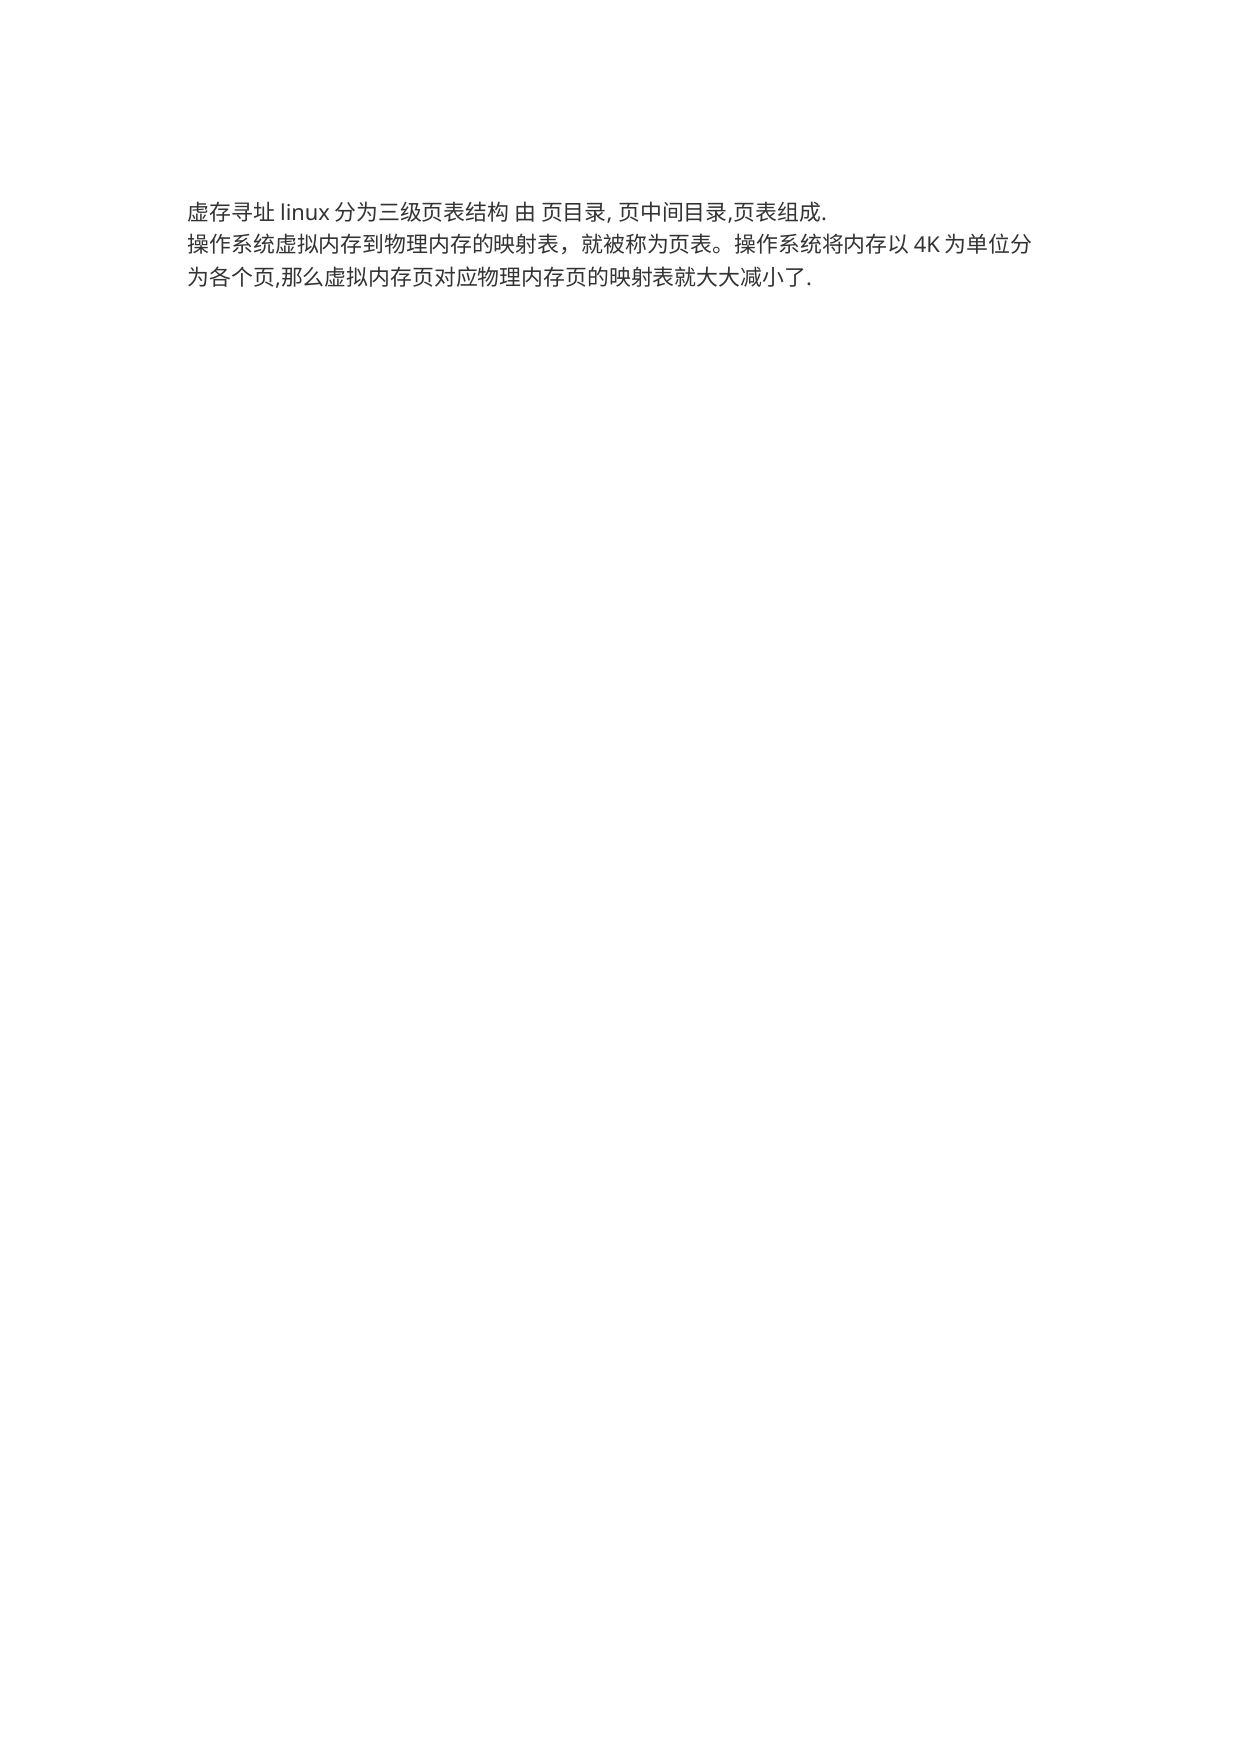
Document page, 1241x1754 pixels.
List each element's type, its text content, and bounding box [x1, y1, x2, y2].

text 操作系统虚拟内存到物理内存的映射表，就被称为页表。操作系统将内存以4K为单位分为各个页,那么虚拟内存页对应物理内存页的映射表就大大减小了. [187, 227, 1053, 292]
text 虚存寻址 linux分为三级页表结构 由 页目录, 页中间目录,页表组成. [187, 194, 1053, 227]
